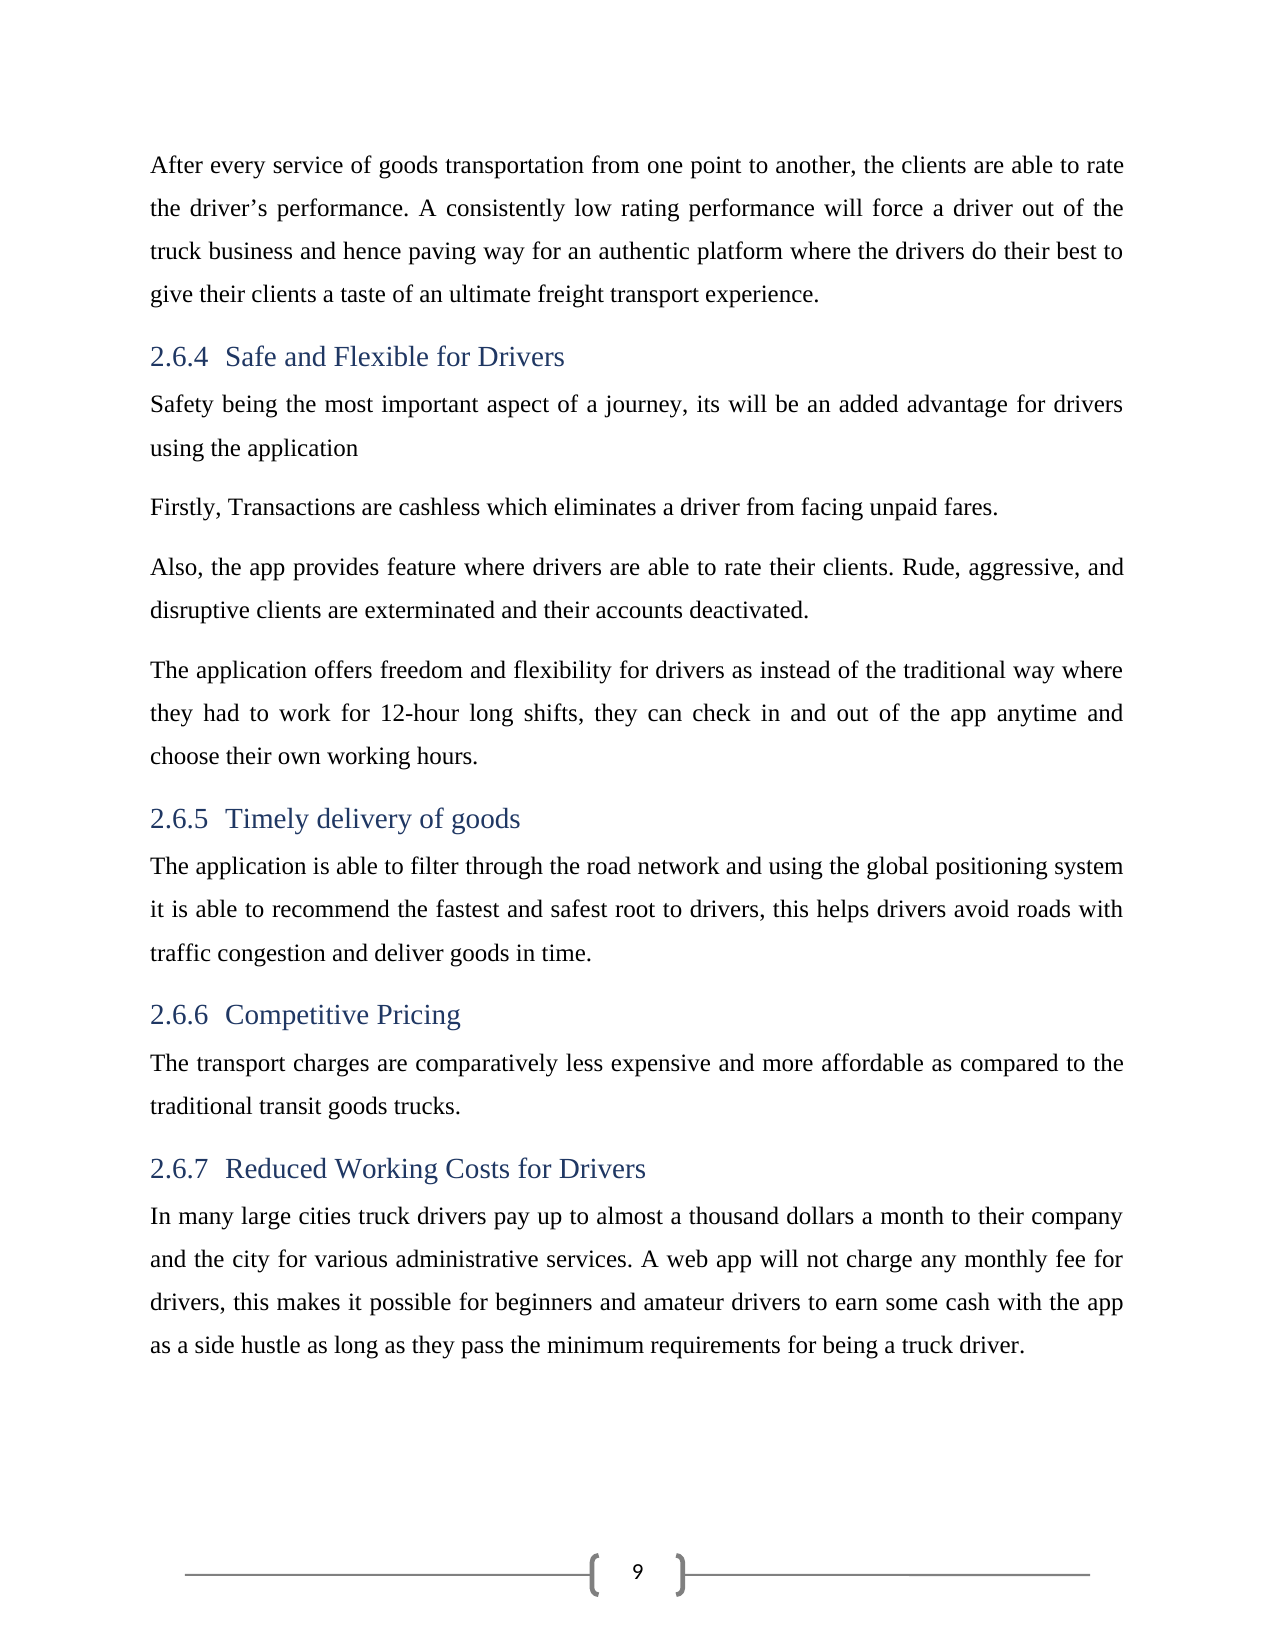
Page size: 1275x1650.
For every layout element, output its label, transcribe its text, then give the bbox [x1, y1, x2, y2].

text In many large cities truck drivers pay up to almost a thousand dollars a month to their company and the city for various administrative services. A web app will not charge any monthly fee for drivers, this makes it possible for beginners and amateur drivers to earn some cash with the app as a side hustle as long as they pass the minimum requirements for being a truck driver. [150, 1201, 1125, 1359]
subtitle 2.6.6 Competitive Pricing [150, 997, 1125, 1031]
text After every service of goods transportation from one point to another, the clients are able to rate the driver’s performance. A consistently low rating performance will force a driver out of the truck business and hence paving way for an authentic platform where the drivers do their best to give their clients a taste of an ultimate freight transport experience. [150, 150, 1125, 308]
subtitle 2.6.4 Safe and Flexible for Drivers [150, 339, 1125, 373]
text The transport charges are comparatively less expensive and more affordable as compared to the traditional transit goods trucks. [150, 1048, 1125, 1120]
text The application offers freedom and flexibility for drivers as instead of the traditional way where they had to work for 12-hour long shifts, they can check in and out of the app anytime and choose their own working hours. [150, 655, 1125, 770]
text The application is able to filter through the road network and using the global positioning system it is able to recommend the fastest and safest root to drivers, this helps drivers avoid roads with traffic congestion and deliver goods in time. [150, 851, 1125, 966]
text Firstly, Transactions are cashless which eliminates a driver from facing unpaid fares. [150, 492, 1125, 521]
subtitle 2.6.7 Reduced Working Costs for Drivers [150, 1151, 1125, 1184]
text Also, the app provides feature where drivers are able to rate their clients. Rude, aggressive, and disruptive clients are exterminated and their accounts deactivated. [150, 552, 1125, 624]
subtitle 2.6.5 Timely delivery of goods [150, 801, 1125, 835]
text Safety being the most important aspect of a journey, its will be an added advantage for drivers using the application [150, 389, 1125, 461]
